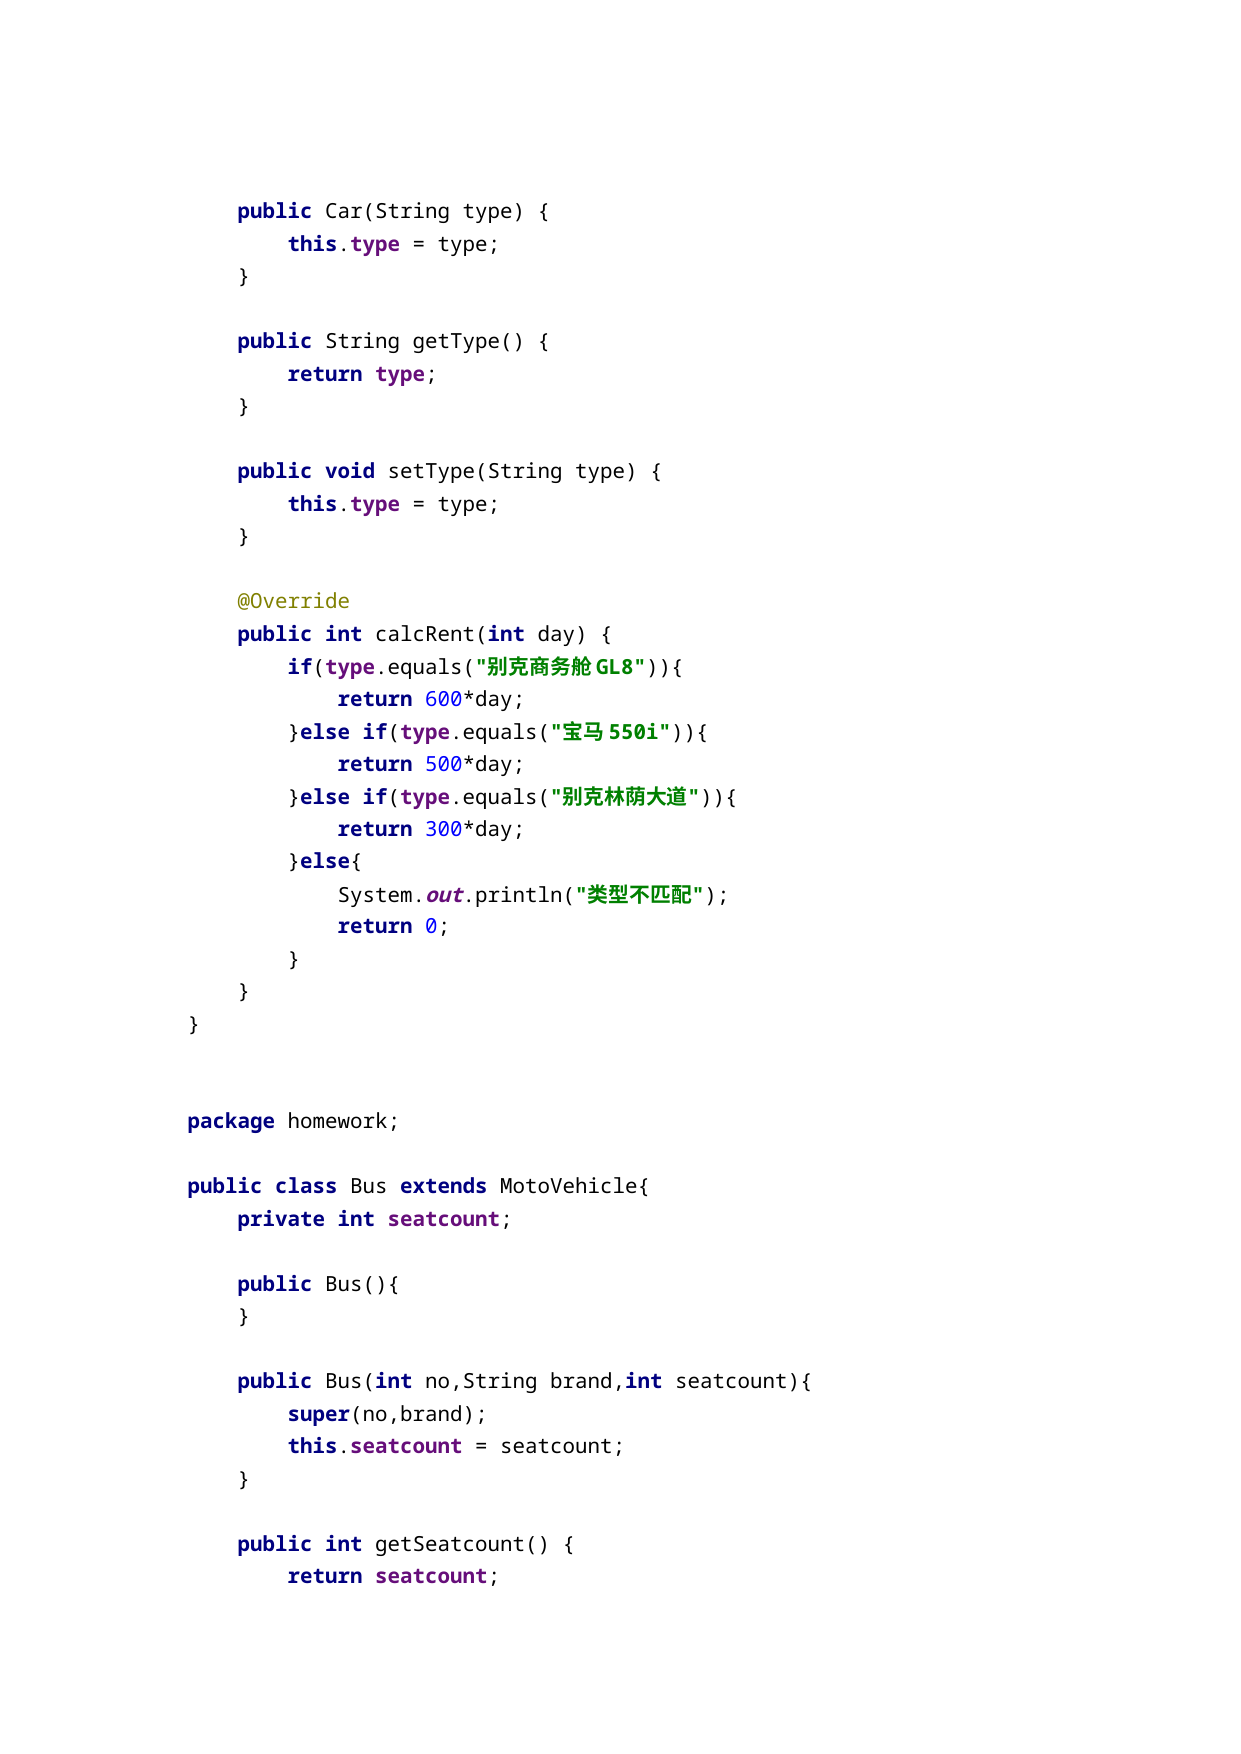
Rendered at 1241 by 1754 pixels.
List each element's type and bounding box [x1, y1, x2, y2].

text [187, 162, 1053, 1039]
text [187, 1104, 1053, 1592]
